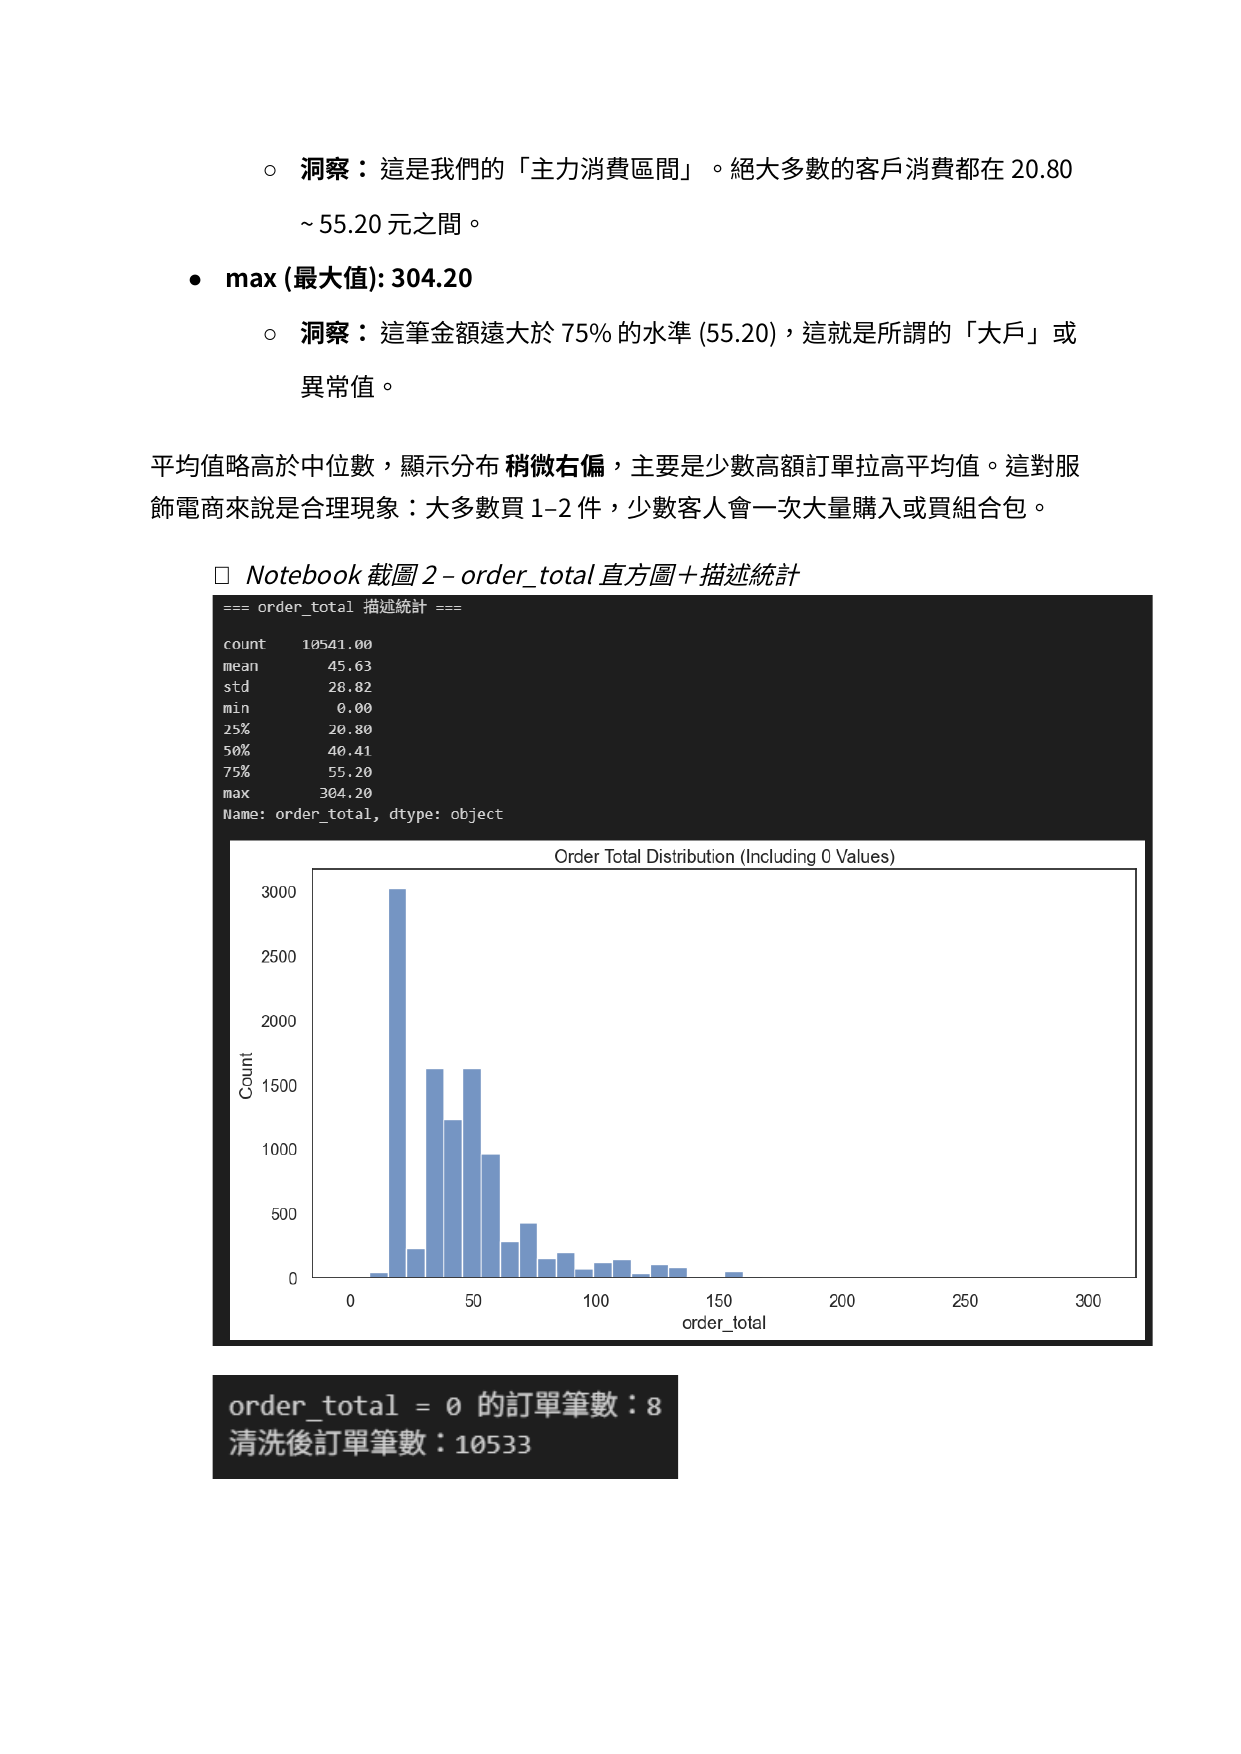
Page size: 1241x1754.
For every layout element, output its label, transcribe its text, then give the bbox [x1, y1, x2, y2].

picture [212, 595, 1153, 1346]
list max (最大值): 304.20 [187, 259, 1090, 295]
text 🔽 Notebook 截圖 2 – order_total 直方圖＋描述統計 [212, 555, 1028, 595]
text 平均值略高於中位數，顯示分布 稍微右偏，主要是少數高額訂單拉高平均值。這對服飾電商來說是合理現象：大多數買 1–2 件，少數客人會一次大量購入或買組合包。 [150, 447, 1090, 525]
picture [212, 1375, 679, 1479]
list 洞察： 這是我們的「主力消費區間」。絕大多數的客戶消費都在 20.80 ~ 55.20 元之間。 [262, 150, 1090, 241]
list 洞察： 這筆金額遠大於 75% 的水準 (55.20)，這就是所謂的「大戶」或異常值。 [262, 313, 1090, 404]
